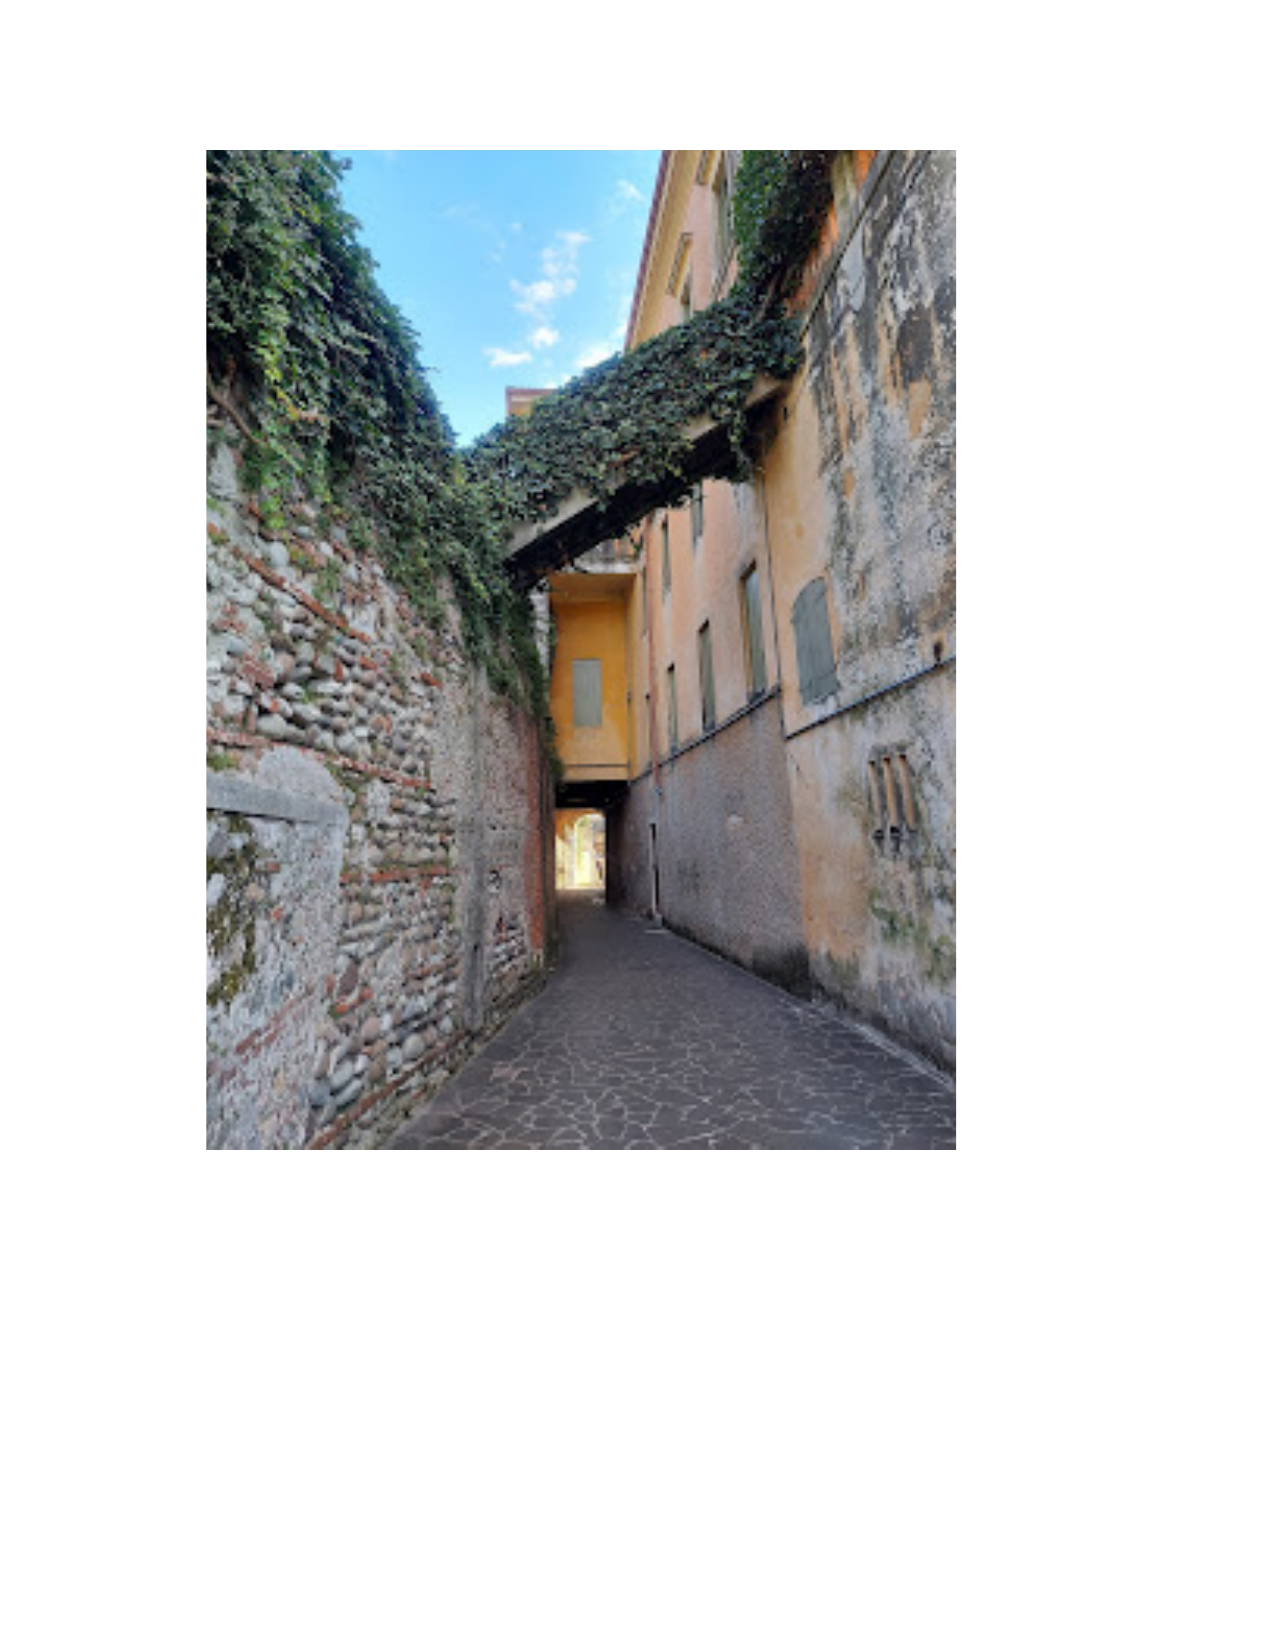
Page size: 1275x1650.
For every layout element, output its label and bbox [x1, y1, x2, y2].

picture [206, 150, 957, 1150]
